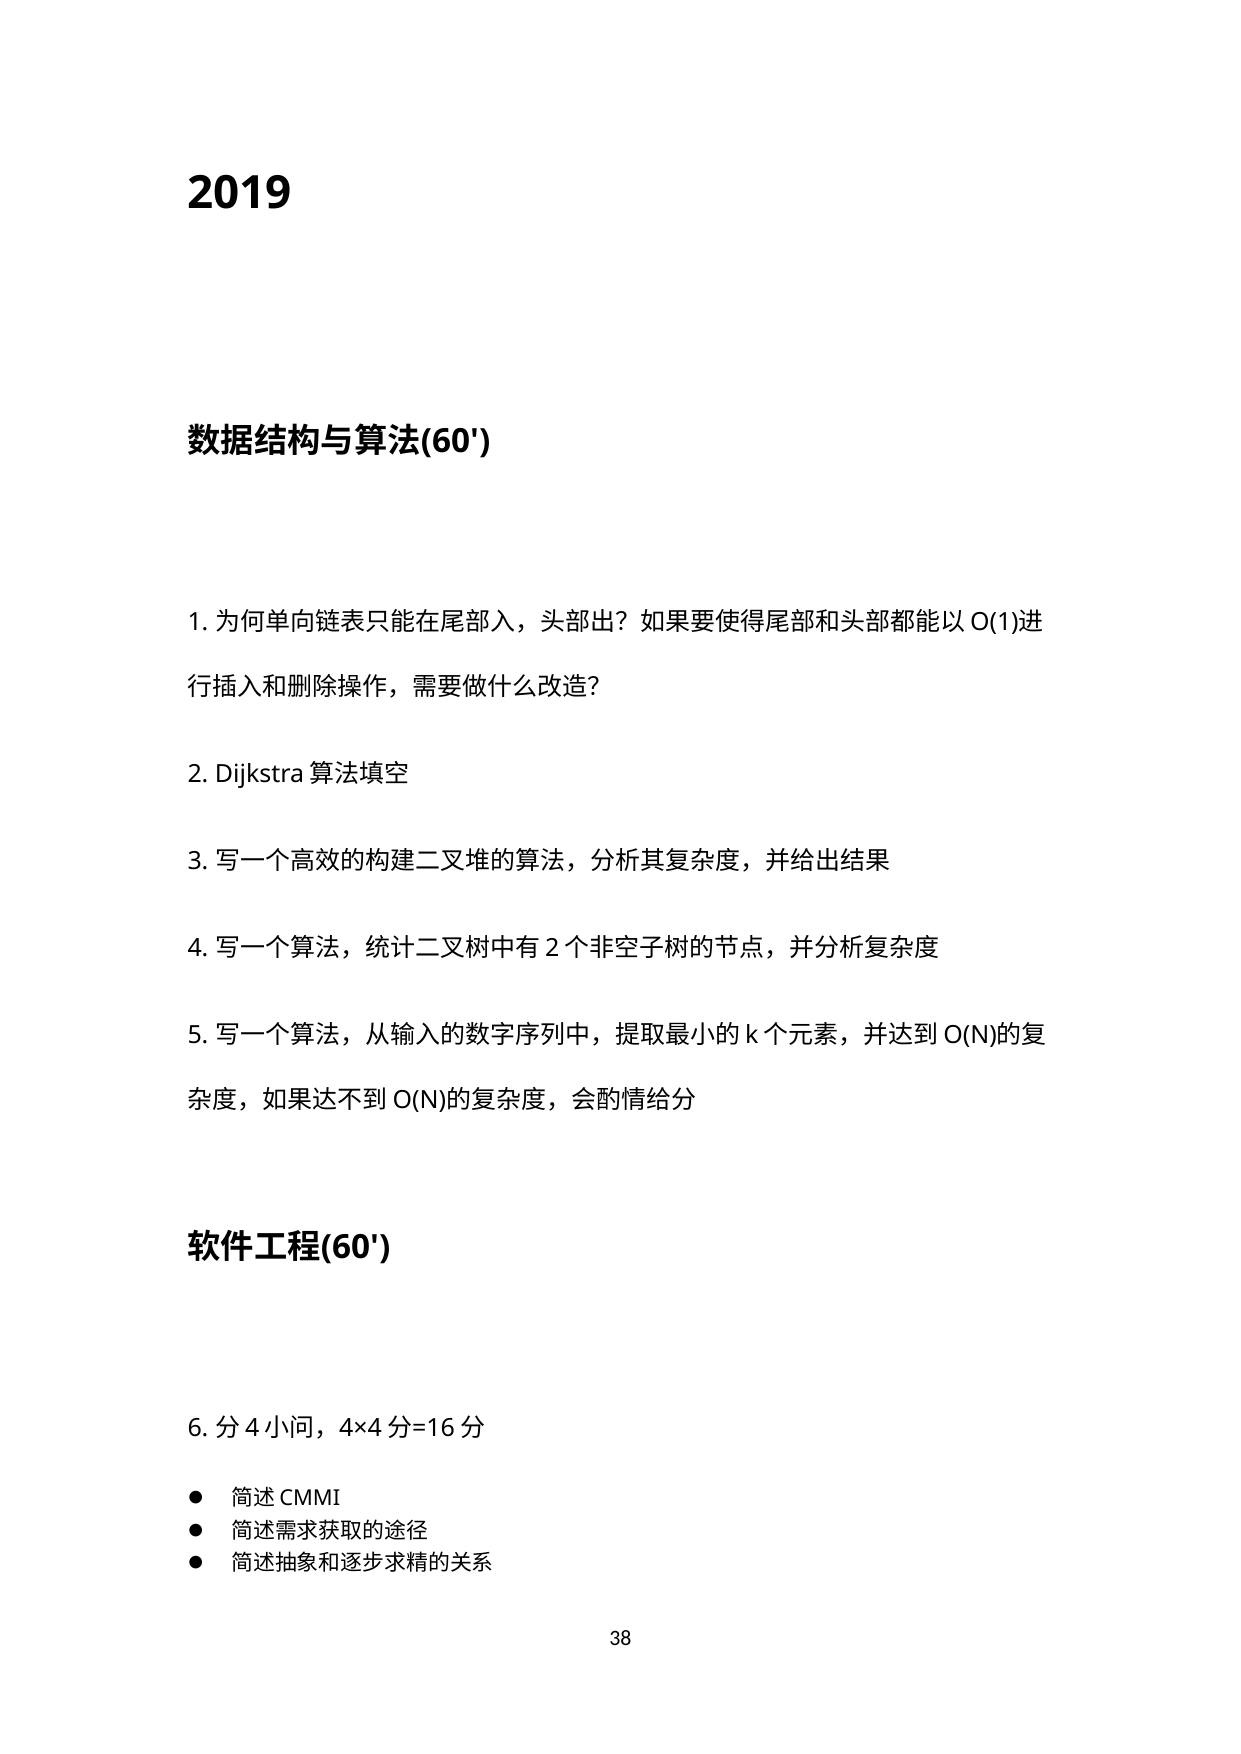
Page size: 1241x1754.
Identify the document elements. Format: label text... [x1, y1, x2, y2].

list 简述抽象和逐步求精的关系 [187, 1545, 1053, 1577]
subtitle 2019 [187, 159, 1053, 224]
text 6. 分4小问，4×4分=16分 [187, 1393, 1053, 1458]
subtitle 软件工程(60') [187, 1211, 1053, 1276]
text 1. 为何单向链表只能在尾部入，头部出？如果要使得尾部和头部都能以O(1)进行插入和删除操作，需要做什么改造？ [187, 587, 1053, 717]
list 简述需求获取的途径 [187, 1512, 1053, 1545]
text 3. 写一个高效的构建二叉堆的算法，分析其复杂度，并给出结果 [187, 826, 1053, 891]
subtitle 数据结构与算法(60') [187, 406, 1053, 471]
text 2. Dijkstra算法填空 [187, 739, 1053, 804]
text 4. 写一个算法，统计二叉树中有2个非空子树的节点，并分析复杂度 [187, 913, 1053, 978]
list 简述CMMI [187, 1480, 1053, 1512]
text 5. 写一个算法，从输入的数字序列中，提取最小的k个元素，并达到O(N)的复杂度，如果达不到O(N)的复杂度，会酌情给分 [187, 1000, 1053, 1130]
